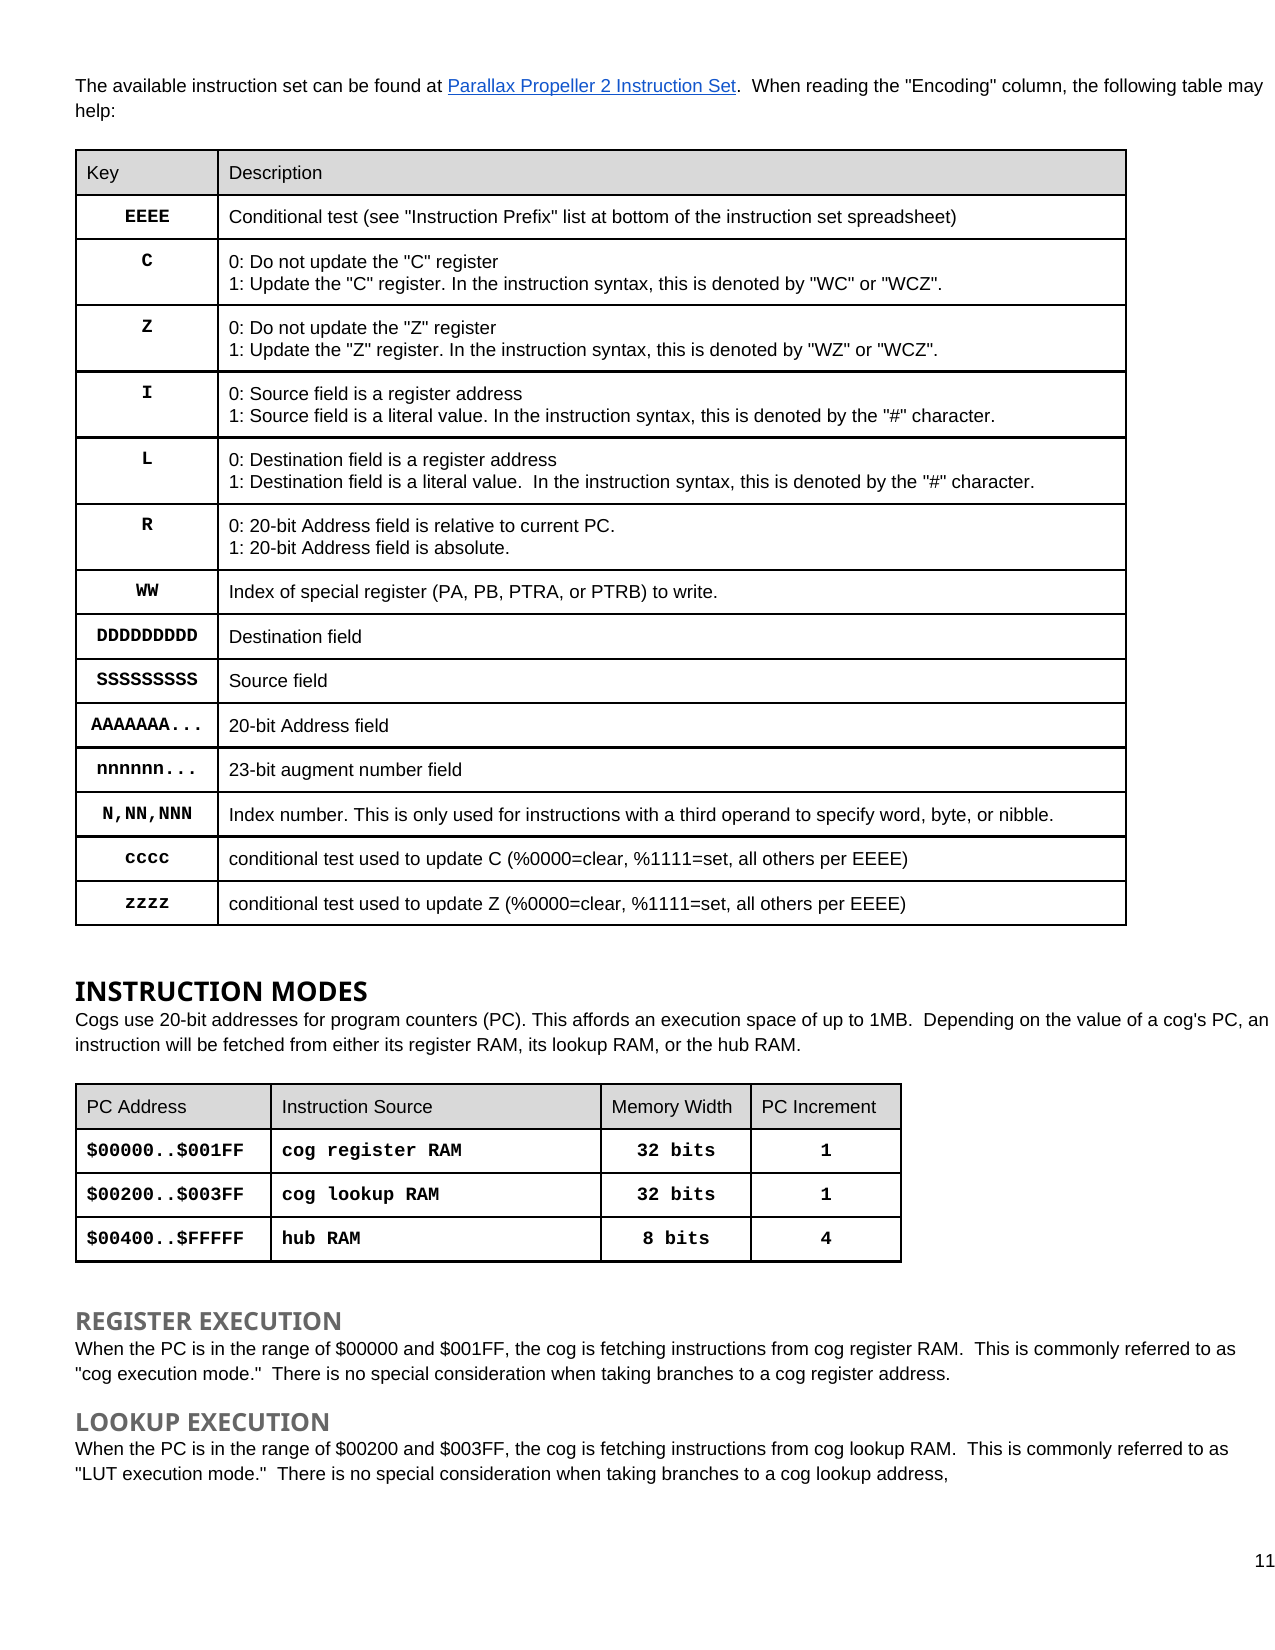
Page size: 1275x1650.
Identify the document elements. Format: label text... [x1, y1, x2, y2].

table_cell 0: 20-bit Address field is relative to current PC. 1: 20-bit Address field is absolute. [219, 505, 1125, 568]
table_cell 0: Destination field is a register address 1: Destination field is a literal value. In the instruction syntax, this is denoted by the "#" character. [219, 439, 1125, 502]
table_cell 0: Do not update the "C" register 1: Update the "C" register. In the instruction syntax, this is denoted by "WC" or "WCZ". [219, 240, 1125, 304]
table_cell conditional test used to update Z (%0000=clear, %1111=set, all others per EEEE) [219, 882, 1125, 924]
table_cell 0: Do not update the "Z" register 1: Update the "Z" register. In the instruction syntax, this is denoted by "WZ" or "WCZ". [219, 306, 1125, 370]
table_header Instruction Source [272, 1085, 600, 1128]
table_header PC Increment [752, 1085, 900, 1128]
table_cell 32 bits [602, 1130, 750, 1172]
table_cell C [77, 240, 217, 304]
text Cogs use 20-bit addresses for program counters (PC). This affords an execution space of up to 1MB. Depending on the value of a cog's PC, an instruction will be fetched from either its register RAM, its lookup RAM, or the hub RAM. [75, 1009, 1275, 1055]
table_header Description [219, 151, 1125, 194]
table_cell Index number. This is only used for instructions with a third operand to specify word, byte, or nibble. [219, 793, 1125, 835]
text When the PC is in the range of $00200 and $003FF, the cog is fetching instructions from cog lookup RAM. This is commonly referred to as "LUT execution mode." There is no special consideration when taking branches to a cog lookup address, [75, 1438, 1275, 1484]
table_cell 1 [752, 1130, 900, 1172]
table_cell Z [77, 306, 217, 370]
table_cell nnnnnn... [77, 749, 217, 791]
table_header Memory Width [602, 1085, 750, 1128]
table_cell 4 [752, 1218, 900, 1260]
table_cell 8 bits [602, 1218, 750, 1260]
table_cell zzzz [77, 882, 217, 924]
table_cell conditional test used to update C (%0000=clear, %1111=set, all others per EEEE) [219, 838, 1125, 880]
table_cell EEEE [77, 196, 217, 238]
table_cell Index of special register (PA, PB, PTRA, or PTRB) to write. [219, 571, 1125, 613]
table_cell DDDDDDDDD [77, 615, 217, 657]
table_cell cog lookup RAM [272, 1174, 600, 1216]
table_cell I [77, 373, 217, 436]
text When the PC is in the range of $00000 and $001FF, the cog is fetching instructions from cog register RAM. This is commonly referred to as "cog execution mode." There is no special consideration when taking branches to a cog register address. [75, 1338, 1275, 1384]
table_cell Source field [219, 660, 1125, 702]
table_cell cog register RAM [272, 1130, 600, 1172]
table_header Key [77, 151, 217, 194]
table_cell SSSSSSSSS [77, 660, 217, 702]
table_cell 0: Source field is a register address 1: Source field is a literal value. In the instruction syntax, this is denoted by the "#" character. [219, 373, 1125, 436]
table_cell N,NN,NNN [77, 793, 217, 835]
subtitle REGISTER EXECUTION [75, 1304, 1275, 1338]
table_cell 23-bit augment number field [219, 749, 1125, 791]
table_cell R [77, 505, 217, 568]
table_cell 1 [752, 1174, 900, 1216]
table_cell L [77, 439, 217, 502]
table_cell $00400..$FFFFF [77, 1218, 270, 1260]
table_cell WW [77, 571, 217, 613]
table_cell cccc [77, 838, 217, 880]
table_cell 32 bits [602, 1174, 750, 1216]
table_cell hub RAM [272, 1218, 600, 1260]
text The available instruction set can be found at Parallax Propeller 2 Instruction Set. When reading the "Encoding" column, the following table may help: [75, 75, 1275, 121]
subtitle LOOKUP EXECUTION [75, 1404, 1275, 1438]
table_header PC Address [77, 1085, 270, 1128]
table_cell $00000..$001FF [77, 1130, 270, 1172]
subtitle INSTRUCTION MODES [75, 972, 1275, 1009]
table_cell Destination field [219, 615, 1125, 657]
table_cell $00200..$003FF [77, 1174, 270, 1216]
table_cell AAAAAAA... [77, 704, 217, 746]
table_cell Conditional test (see "Instruction Prefix" list at bottom of the instruction set spreadsheet) [219, 196, 1125, 238]
table_cell 20-bit Address field [219, 704, 1125, 746]
